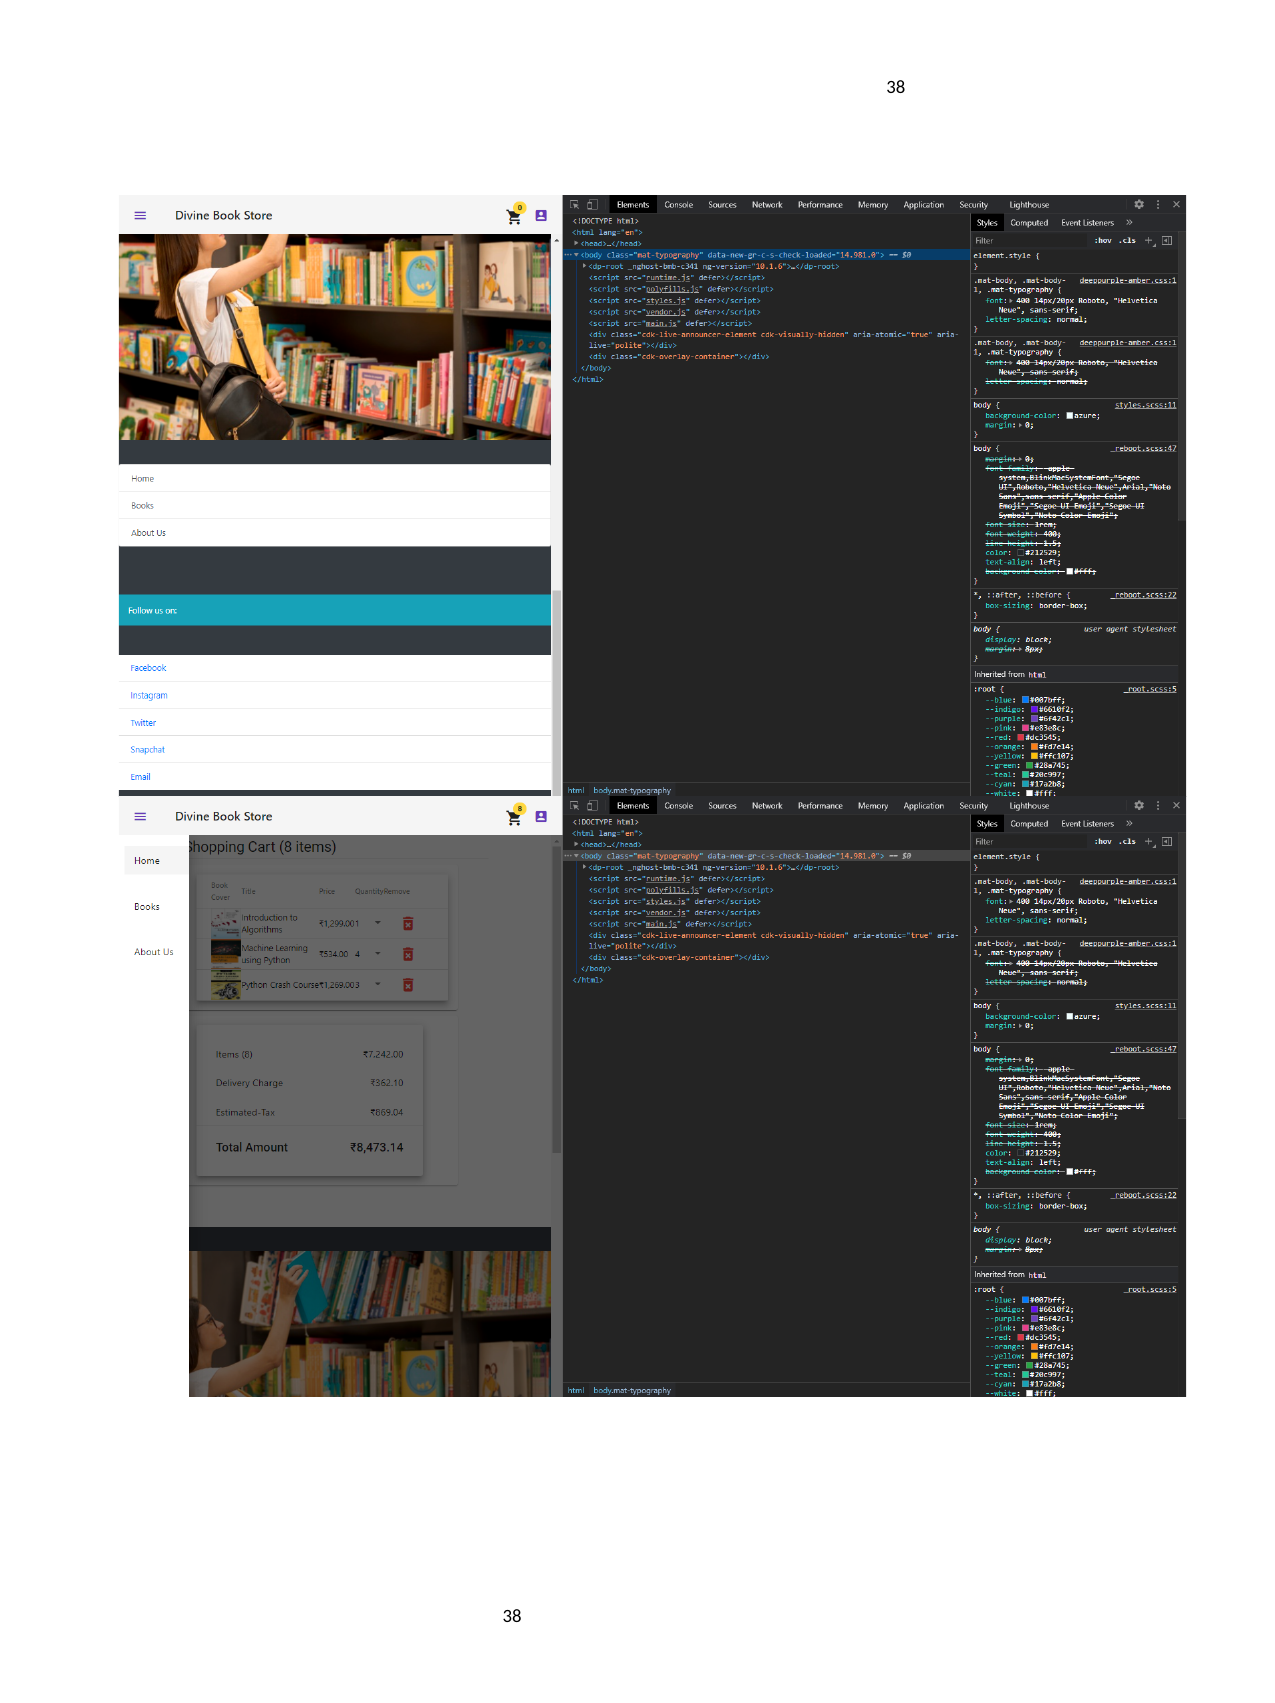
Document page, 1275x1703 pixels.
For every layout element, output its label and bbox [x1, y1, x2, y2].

picture [118, 195, 1187, 1397]
